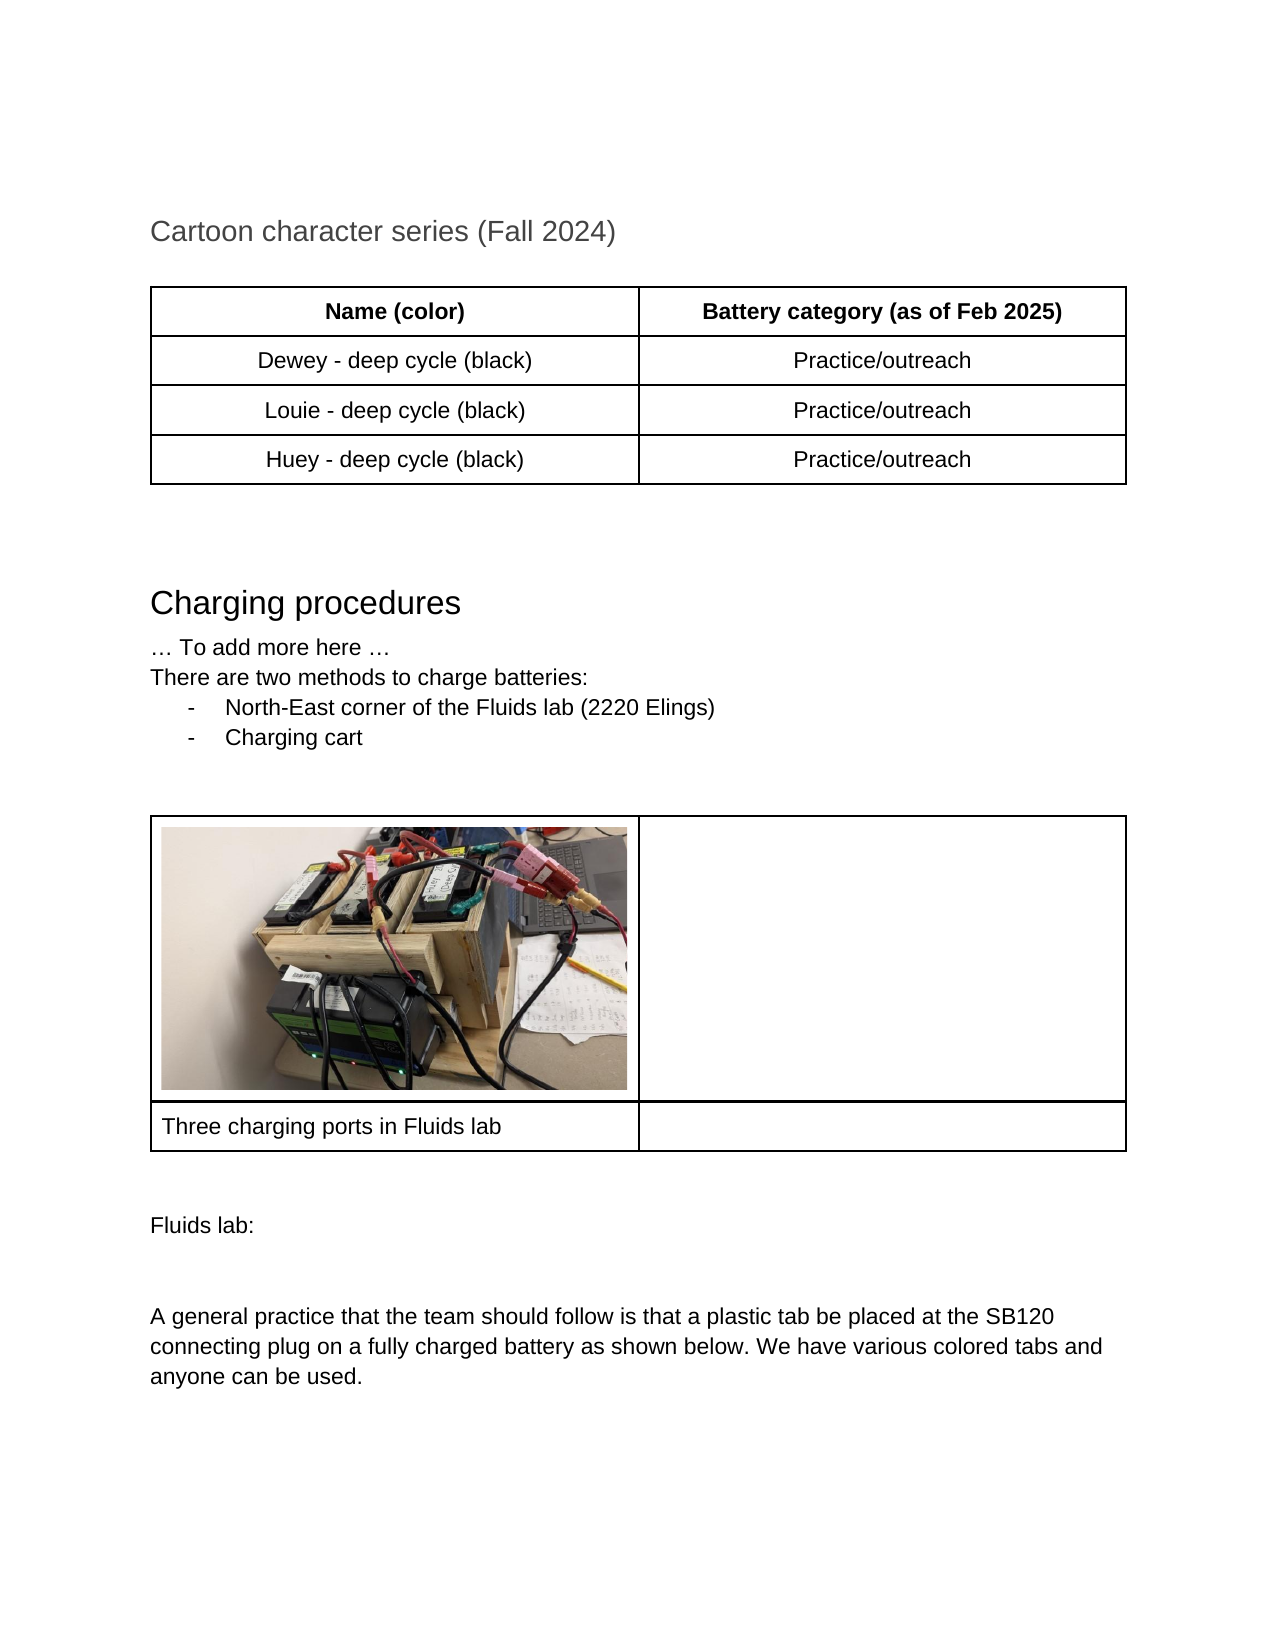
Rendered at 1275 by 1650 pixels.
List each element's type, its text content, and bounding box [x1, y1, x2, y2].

table_cell Dewey - deep cycle (black) [152, 337, 638, 384]
list North-East corner of the Fluids lab (2220 Elings) [187, 694, 1125, 720]
table_cell Practice/outreach [640, 386, 1125, 433]
list Charging cart [187, 724, 1125, 751]
picture [161, 827, 628, 1090]
table_cell Louie - deep cycle (black) [152, 386, 638, 433]
text A general practice that the team should follow is that a plastic tab be placed at the SB120 connecting plug on a fully charged battery as shown below. We have various colored tabs and anyone can be used. [150, 1303, 1125, 1389]
table_cell Huey - deep cycle (black) [152, 436, 638, 483]
text Fluids lab: [150, 1212, 1125, 1238]
subtitle Cartoon character series (Fall 2024) [150, 213, 1125, 247]
table_header [640, 817, 1125, 1100]
table_cell Practice/outreach [640, 337, 1125, 384]
table_cell [640, 1103, 1125, 1149]
text … To add more here … [150, 634, 1125, 660]
table_header Battery category (as of Feb 2025) [640, 288, 1125, 335]
table_header [152, 817, 638, 1100]
table_cell Practice/outreach [640, 436, 1125, 483]
text There are two methods to charge batteries: [150, 664, 1125, 690]
table_cell Three charging ports in Fluids lab [152, 1103, 638, 1149]
table_header Name (color) [152, 288, 638, 335]
subtitle Charging procedures [150, 583, 1125, 621]
